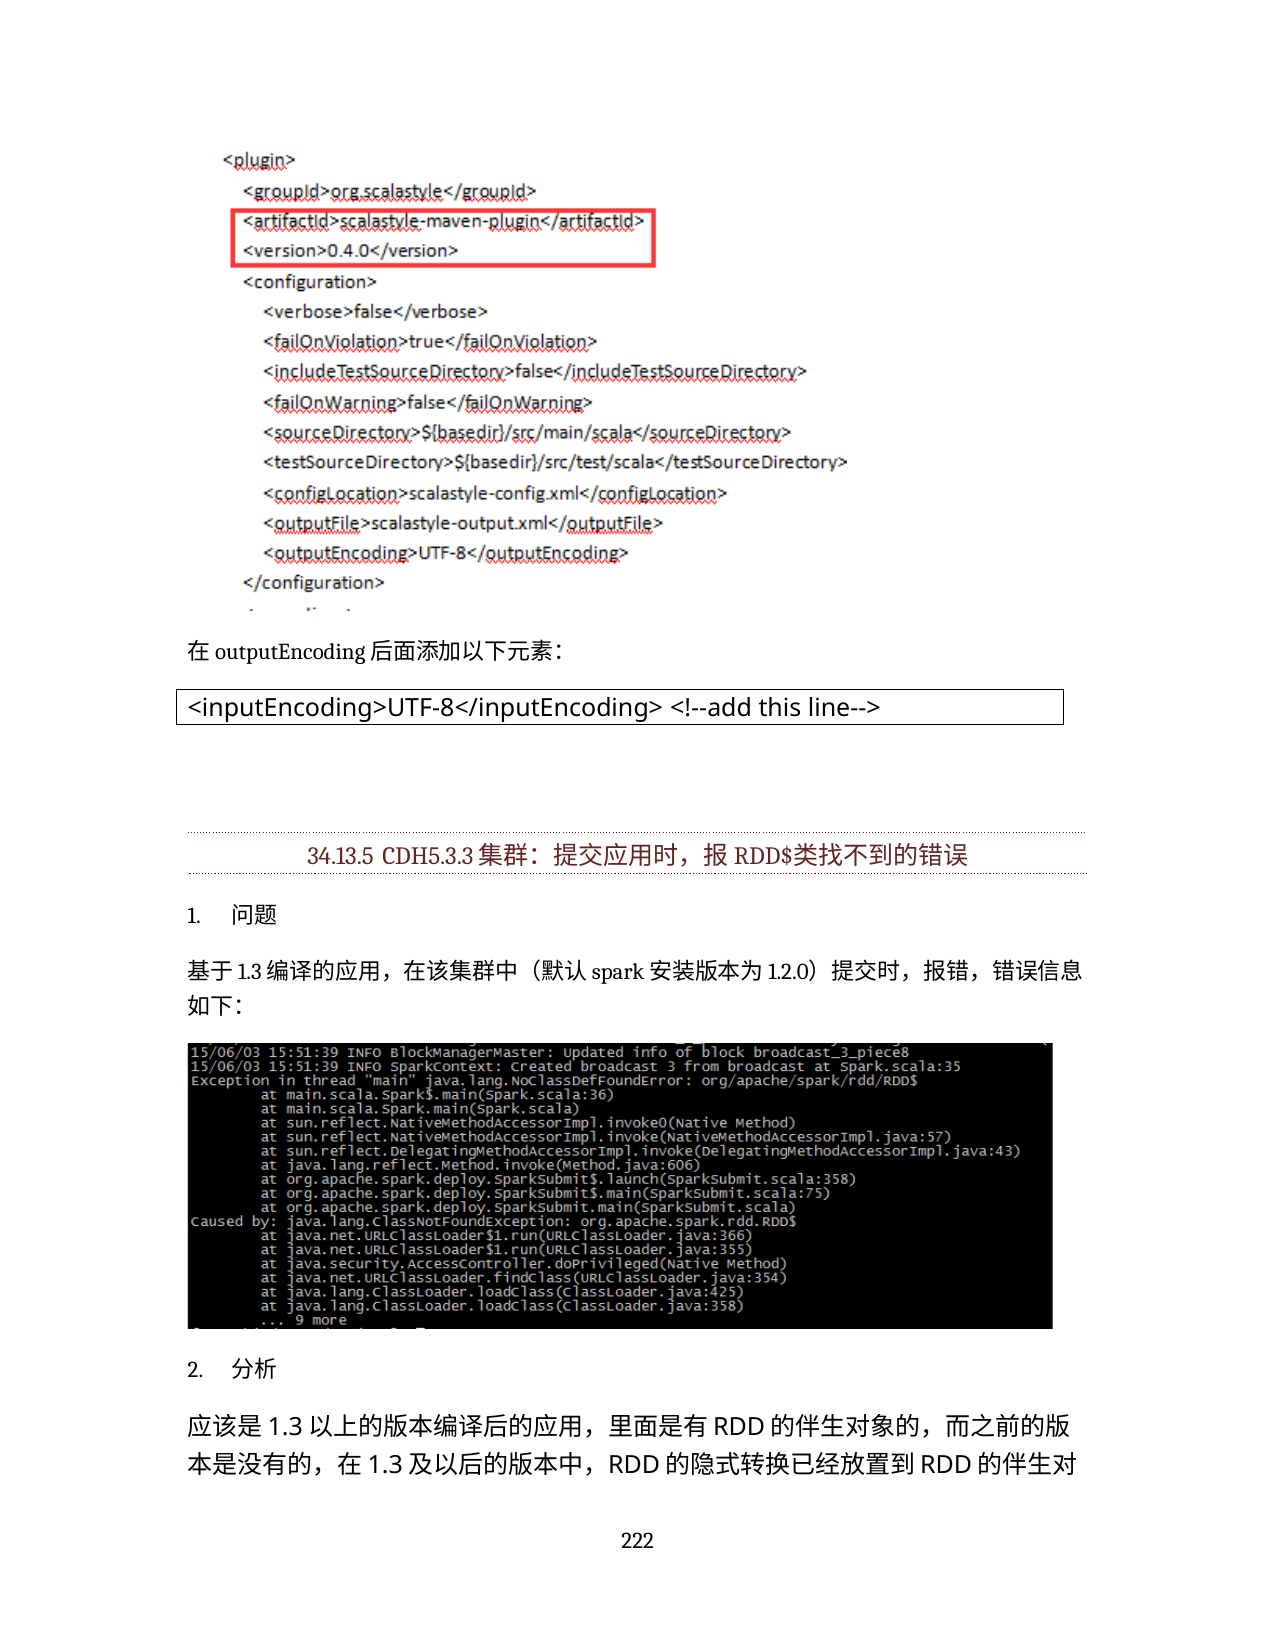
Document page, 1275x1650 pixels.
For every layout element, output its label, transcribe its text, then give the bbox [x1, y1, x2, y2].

list 问题 [187, 897, 1087, 930]
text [187, 1406, 1087, 1480]
picture [187, 1043, 1053, 1329]
picture [187, 150, 847, 611]
text 在outputEncoding后面添加以下元素： [187, 633, 1087, 666]
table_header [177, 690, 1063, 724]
list 分析 [187, 1351, 1087, 1384]
text 基于1.3编译的应用，在该集群中（默认spark安装版本为1.2.0）提交时，报错，错误信息如下： [187, 953, 1087, 1021]
subtitle CDH5.3.3 集群：提交应用时，报RDD$类找不到的错误 [187, 832, 1087, 874]
